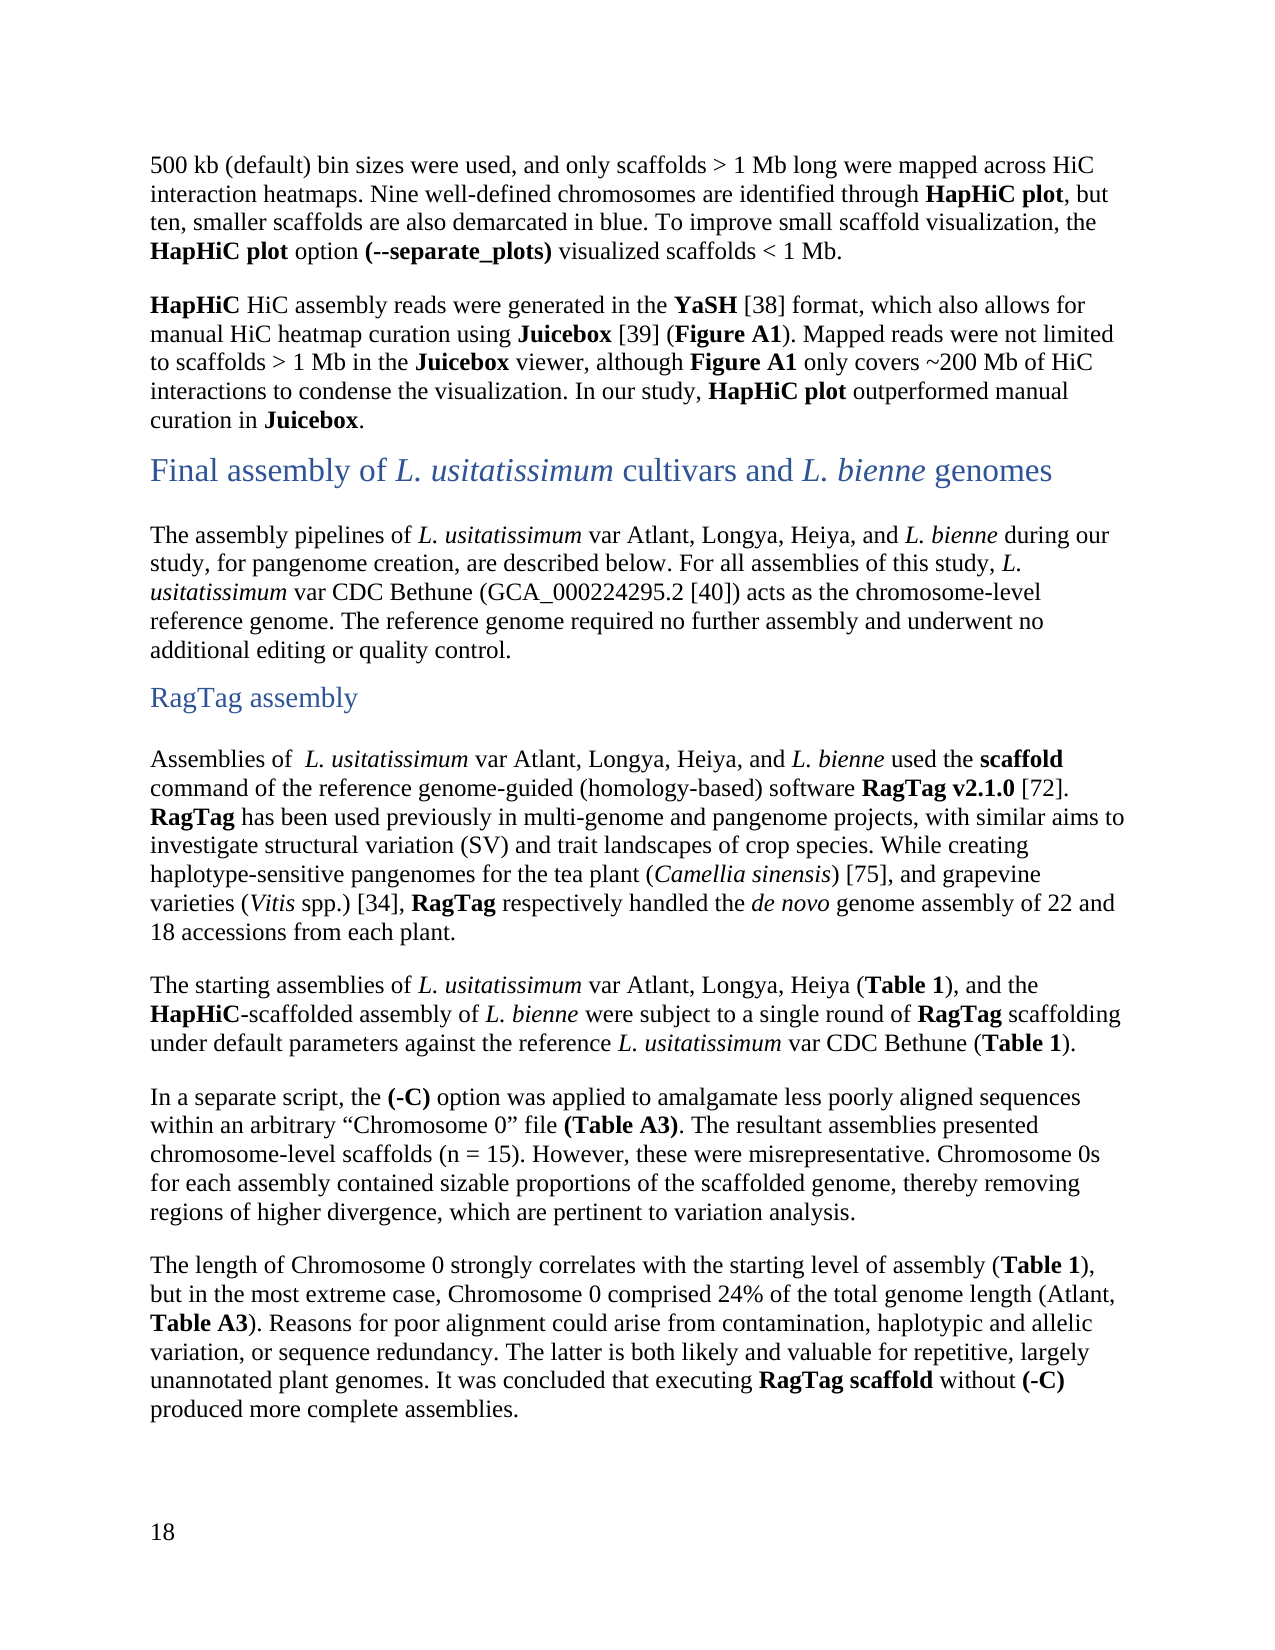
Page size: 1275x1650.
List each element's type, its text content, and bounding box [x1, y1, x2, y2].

text 500 kb (default) bin sizes were used, and only scaffolds > 1 Mb long were mapped across HiC interaction heatmaps. Nine well-defined chromosomes are identified through HapHiC plot, but ten, smaller scaffolds are also demarcated in blue. To improve small scaffold visualization, the HapHiC plot option (--separate_plots) visualized scaffolds < 1 Mb. [150, 150, 1125, 265]
text The starting assemblies of L. usitatissimum var Atlant, Longya, Heiya (Table 1), and the HapHiC-scaffolded assembly of L. bienne were subject to a single round of RagTag scaffolding under default parameters against the reference L. usitatissimum var CDC Bethune (Table 1). [150, 970, 1125, 1057]
text HapHiC HiC assembly reads were generated in the YaSH [38] format, which also allows for manual HiC heatmap curation using Juicebox [39] (Figure A1). Mapped reads were not limited to scaffolds > 1 Mb in the Juicebox viewer, although Figure A1 only covers ~200 Mb of HiC interactions to condense the visualization. In our study, HapHiC plot outperformed manual curation in Juicebox. [150, 290, 1125, 434]
text Assemblies of L. usitatissimum var Atlant, Longya, Heiya, and L. bienne used the scaffold command of the reference genome-guided (homology-based) software RagTag v2.1.0 [72]. RagTag has been used previously in multi-genome and pangenome projects, with similar aims to investigate structural variation (SV) and trait landscapes of crop species. While creating haplotype-sensitive pangenomes for the tea plant (Camellia sinensis) [75], and grapevine varieties (Vitis spp.) [34], RagTag respectively handled the de novo genome assembly of 22 and 18 accessions from each plant. [150, 744, 1125, 945]
text The assembly pipelines of L. usitatissimum var Atlant, Longya, Heiya, and L. bienne during our study, for pangenome creation, are described below. For all assemblies of this study, L. usitatissimum var CDC Bethune (GCA_000224295.2 [40]) acts as the chromosome-level reference genome. The reference genome required no further assembly and underwent no additional editing or quality control. [150, 520, 1125, 663]
text The length of Chromosome 0 strongly correlates with the starting level of assembly (Table 1), but in the most extreme case, Chromosome 0 comprised 24% of the total genome length (Atlant, Table A3). Reasons for poor alignment could arise from contamination, haplotypic and allelic variation, or sequence redundancy. The latter is both likely and valuable for repetitive, largely unannotated plant genomes. It was concluded that executing RagTag scaffold without (-C) produced more complete assemblies. [150, 1250, 1125, 1423]
text In a separate script, the (-C) option was applied to amalgamate less poorly aligned sequences within an arbitrary “Chromosome 0” file (Table A3). The resultant assemblies presented chromosome-level scaffolds (n = 15). However, these were misrepresentative. Chromosome 0s for each assembly contained sizable proportions of the scaffolded genome, thereby removing regions of higher divergence, which are pertinent to variation analysis. [150, 1082, 1125, 1225]
subtitle Final assembly of L. usitatissimum cultivars and L. bienne genomes [150, 450, 1125, 489]
subtitle RagTag assembly [150, 680, 1125, 714]
